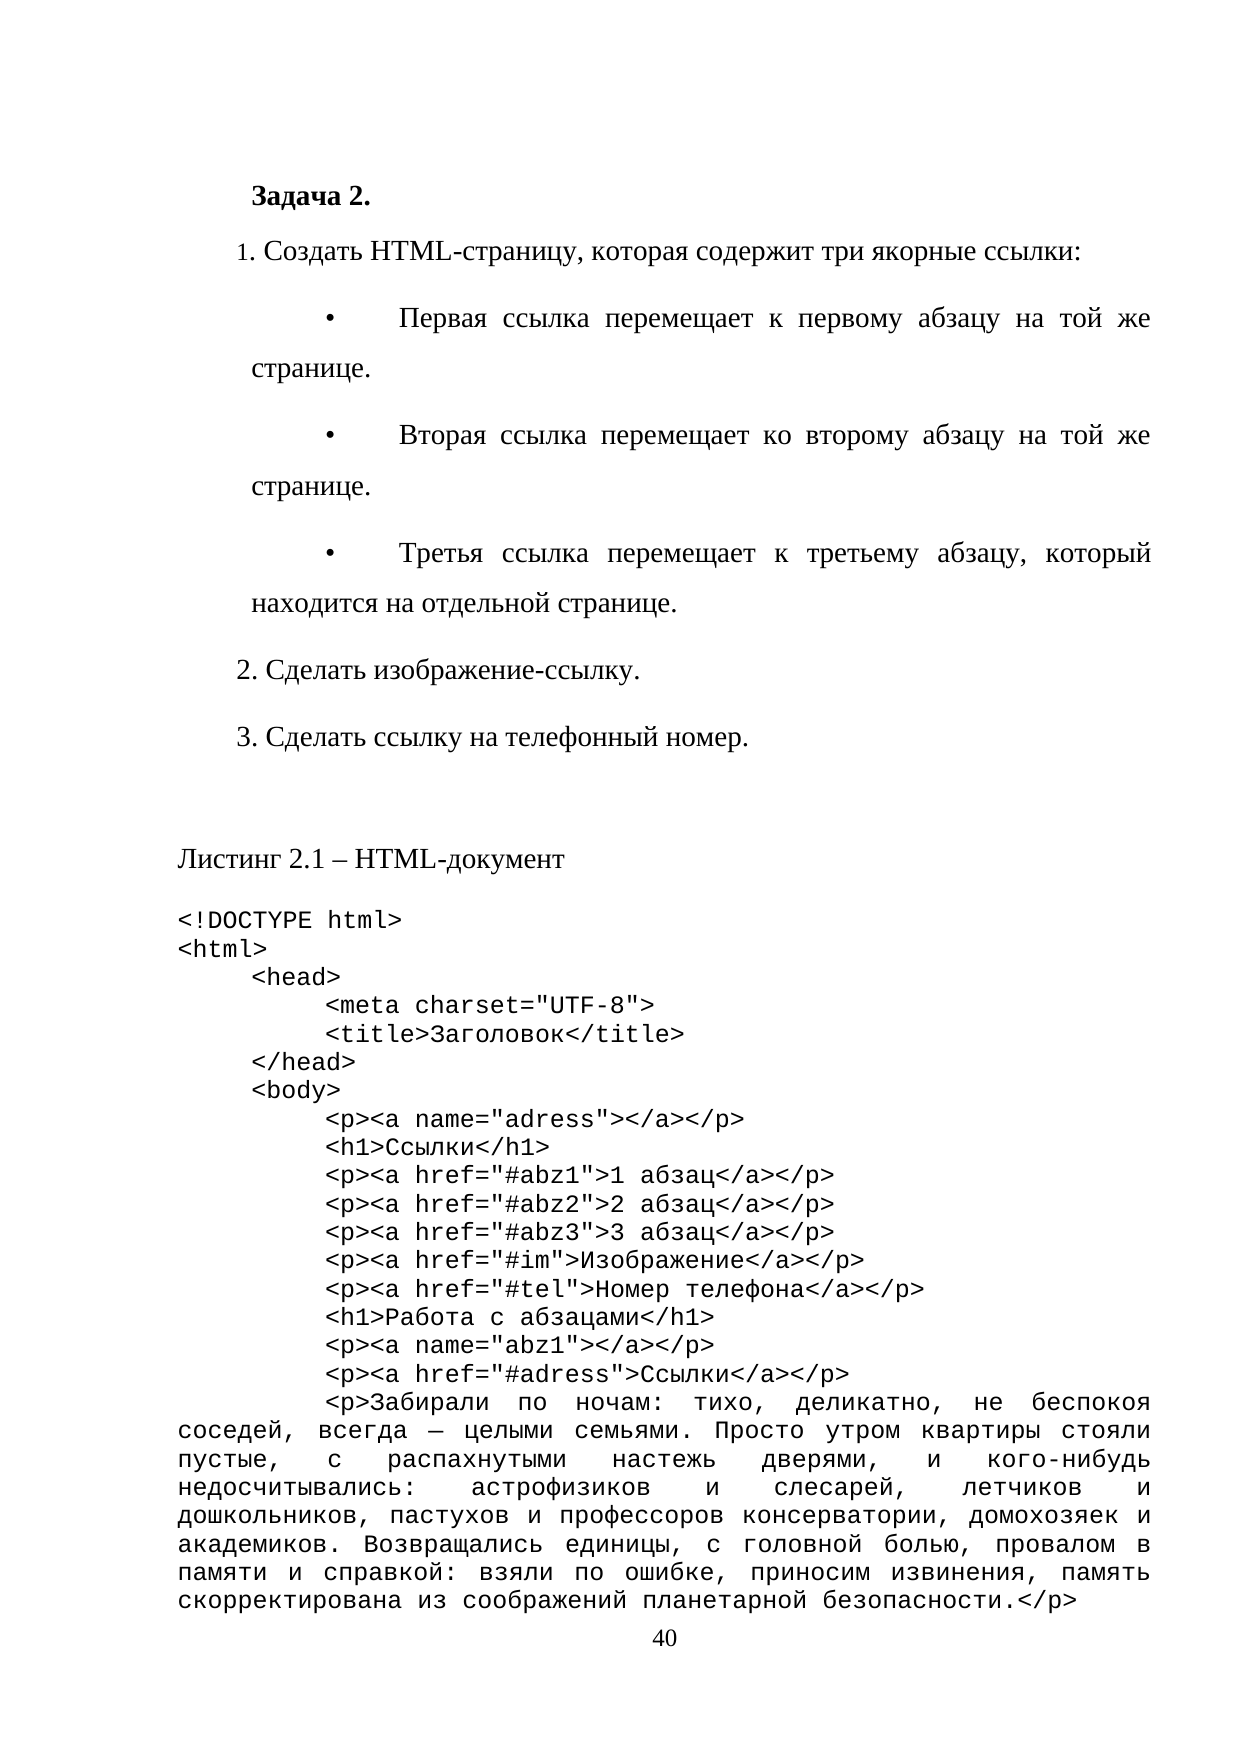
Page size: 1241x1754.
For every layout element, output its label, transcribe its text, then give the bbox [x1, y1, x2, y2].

text <p><a href="#im">Изображение</a></p> [177, 1248, 1152, 1276]
text <p><a href="#abz1">1 абзац</a></p> [177, 1163, 1152, 1191]
text <title>Заголовок</title> [177, 1021, 1152, 1050]
list Третья ссылка перемещает к третьему абзацу, который находится на отдельной странице. [251, 535, 1152, 618]
list Вторая ссылка перемещает ко второму абзацу на той же странице. [251, 417, 1152, 501]
text <p><a name="adress"></a></p> [177, 1106, 1152, 1135]
text </head> [177, 1050, 1152, 1078]
text <p><a href="#abz3">3 абзац</a></p> [177, 1220, 1152, 1248]
text Листинг 2.1 – HTML-документ [177, 841, 1152, 875]
text <!DOCTYPE html> [177, 908, 1152, 936]
text <meta charset="UTF-8"> [177, 993, 1152, 1021]
text Задача 2. [177, 178, 1152, 211]
text <p><a href="#abz2">2 абзац</a></p> [177, 1191, 1152, 1220]
text 3. Сделать ссылку на телефонный номер. [177, 719, 1152, 752]
text <h1>Работа с абзацами</h1> [177, 1305, 1152, 1333]
text <p><a name="abz1"></a></p> [177, 1333, 1152, 1361]
text <p><a href="#tel">Номер телефона</a></p> [177, 1276, 1152, 1305]
text <h1>Ссылки</h1> [177, 1135, 1152, 1163]
text <p><a href="#adress">Ссылки</a></p> [177, 1361, 1152, 1390]
list Первая ссылка перемещает к первому абзацу на той же странице. [251, 300, 1152, 384]
text <p>Забирали по ночам: тихо, деликатно, не беспокоя соседей, всегда — целыми семьями. Просто утром квартиры стояли пустые, с распахнутыми настежь дверями, и кого-нибудь недосчитывались: астрофизиков и слесарей, летчиков и дошкольников, пастухов и профессоров консерватории, домохозяек и академиков. Возвращались единицы, с головной болью, провалом в памяти и справкой: взяли по ошибке, приносим извинения, память скорректирована из соображений планетарной безопасности.</p> [177, 1390, 1152, 1616]
text <body> [177, 1078, 1152, 1106]
text <html> [177, 936, 1152, 965]
text 1. Создать HTML-страницу, которая содержит три якорные ссылки: [177, 233, 1152, 267]
text <head> [177, 965, 1152, 993]
text 2. Сделать изображение-ссылку. [177, 652, 1152, 686]
